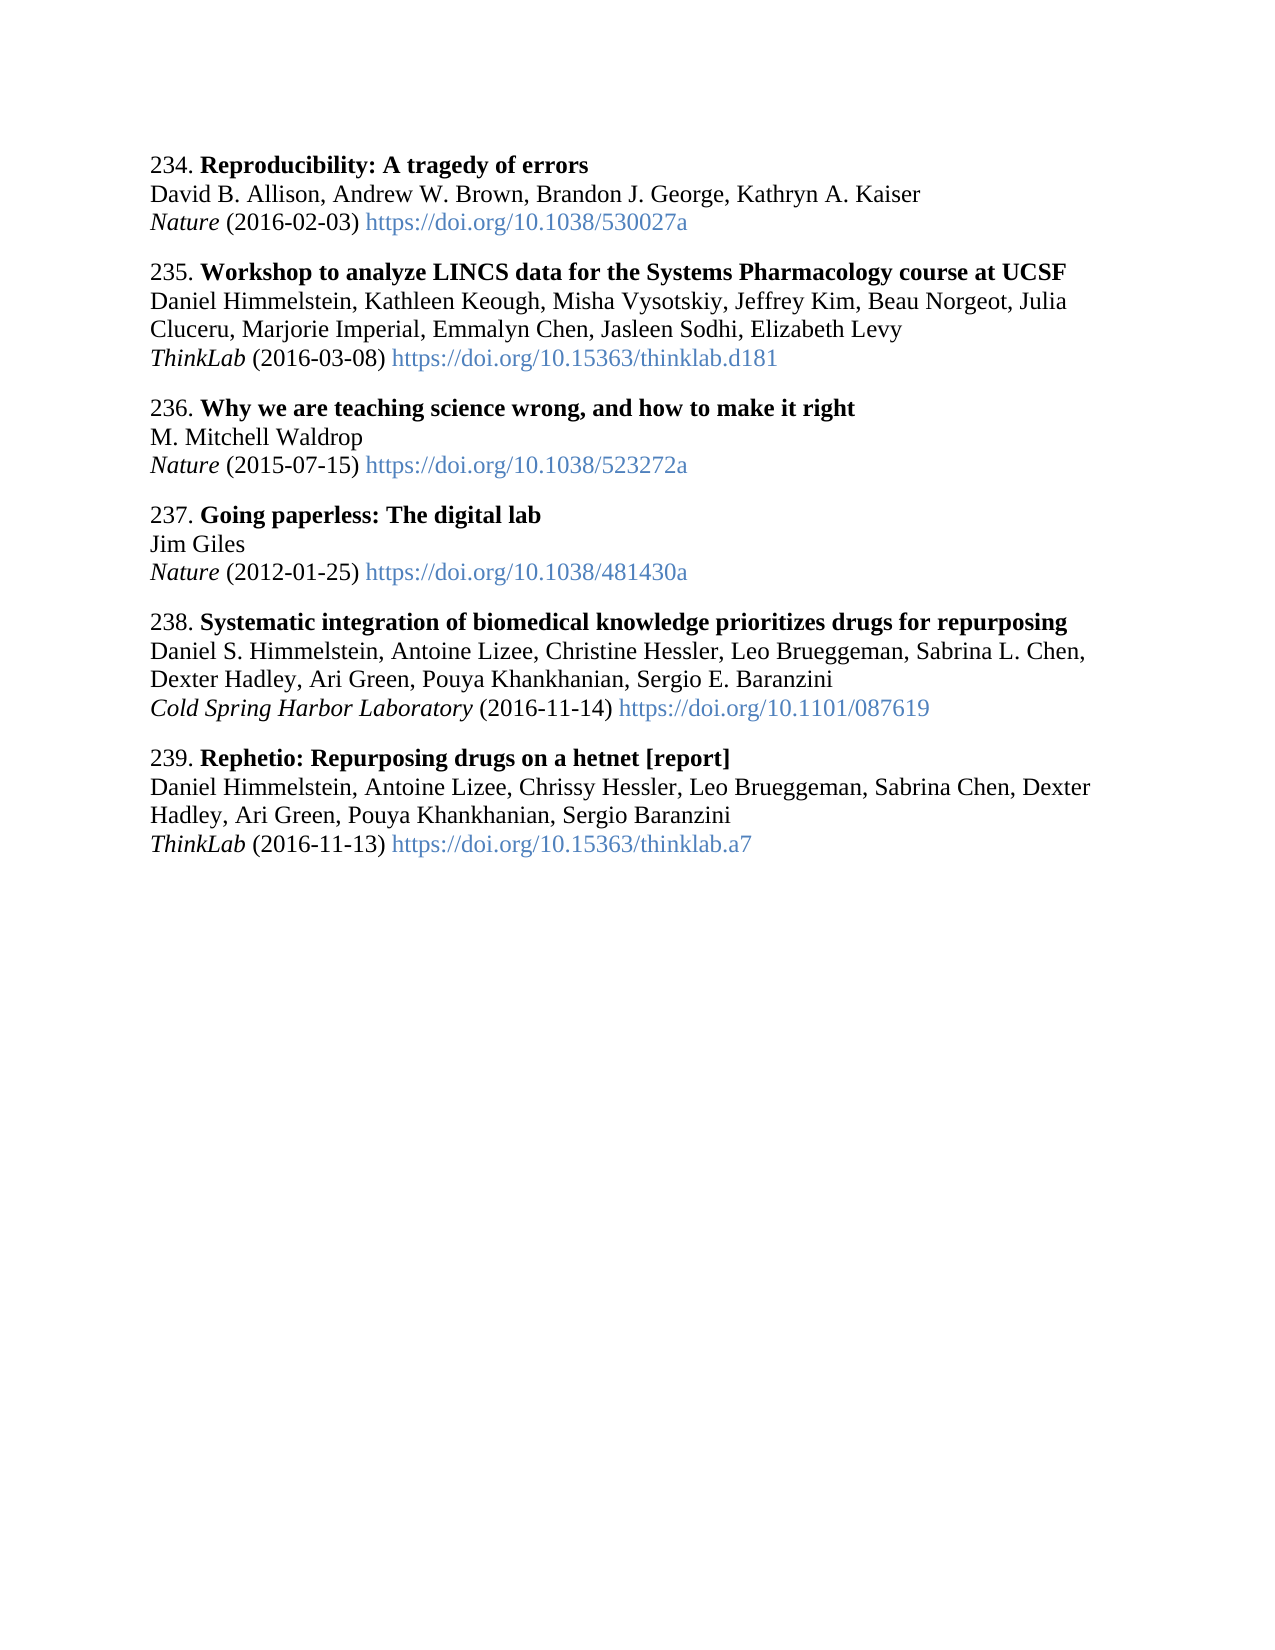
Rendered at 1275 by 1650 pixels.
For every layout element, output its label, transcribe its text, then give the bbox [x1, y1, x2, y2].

text 234. Reproducibility: A tragedy of errors David B. Allison, Andrew W. Brown, Brandon J. George, Kathryn A. Kaiser Nature (2016-02-03) https://doi.org/10.1038/530027a [150, 150, 1125, 236]
text 239. Rephetio: Repurposing drugs on a hetnet [report] Daniel Himmelstein, Antoine Lizee, Chrissy Hessler, Leo Brueggeman, Sabrina Chen, Dexter Hadley, Ari Green, Pouya Khankhanian, Sergio Baranzini ThinkLab (2016-11-13) https://doi.org/10.15363/thinklab.a7 [150, 743, 1125, 858]
text 236. Why we are teaching science wrong, and how to make it right M. Mitchell Waldrop Nature (2015-07-15) https://doi.org/10.1038/523272a [150, 393, 1125, 479]
text 235. Workshop to analyze LINCS data for the Systems Pharmacology course at UCSF Daniel Himmelstein, Kathleen Keough, Misha Vysotskiy, Jeffrey Kim, Beau Norgeot, Julia Cluceru, Marjorie Imperial, Emmalyn Chen, Jasleen Sodhi, Elizabeth Levy ThinkLab (2016-03-08) https://doi.org/10.15363/thinklab.d181 [150, 257, 1125, 372]
text 238. Systematic integration of biomedical knowledge prioritizes drugs for repurposing Daniel S. Himmelstein, Antoine Lizee, Christine Hessler, Leo Brueggeman, Sabrina L. Chen, Dexter Hadley, Ari Green, Pouya Khankhanian, Sergio E. Baranzini Cold Spring Harbor Laboratory (2016-11-14) https://doi.org/10.1101/087619 [150, 607, 1125, 722]
text 237. Going paperless: The digital lab Jim Giles Nature (2012-01-25) https://doi.org/10.1038/481430a [150, 500, 1125, 586]
